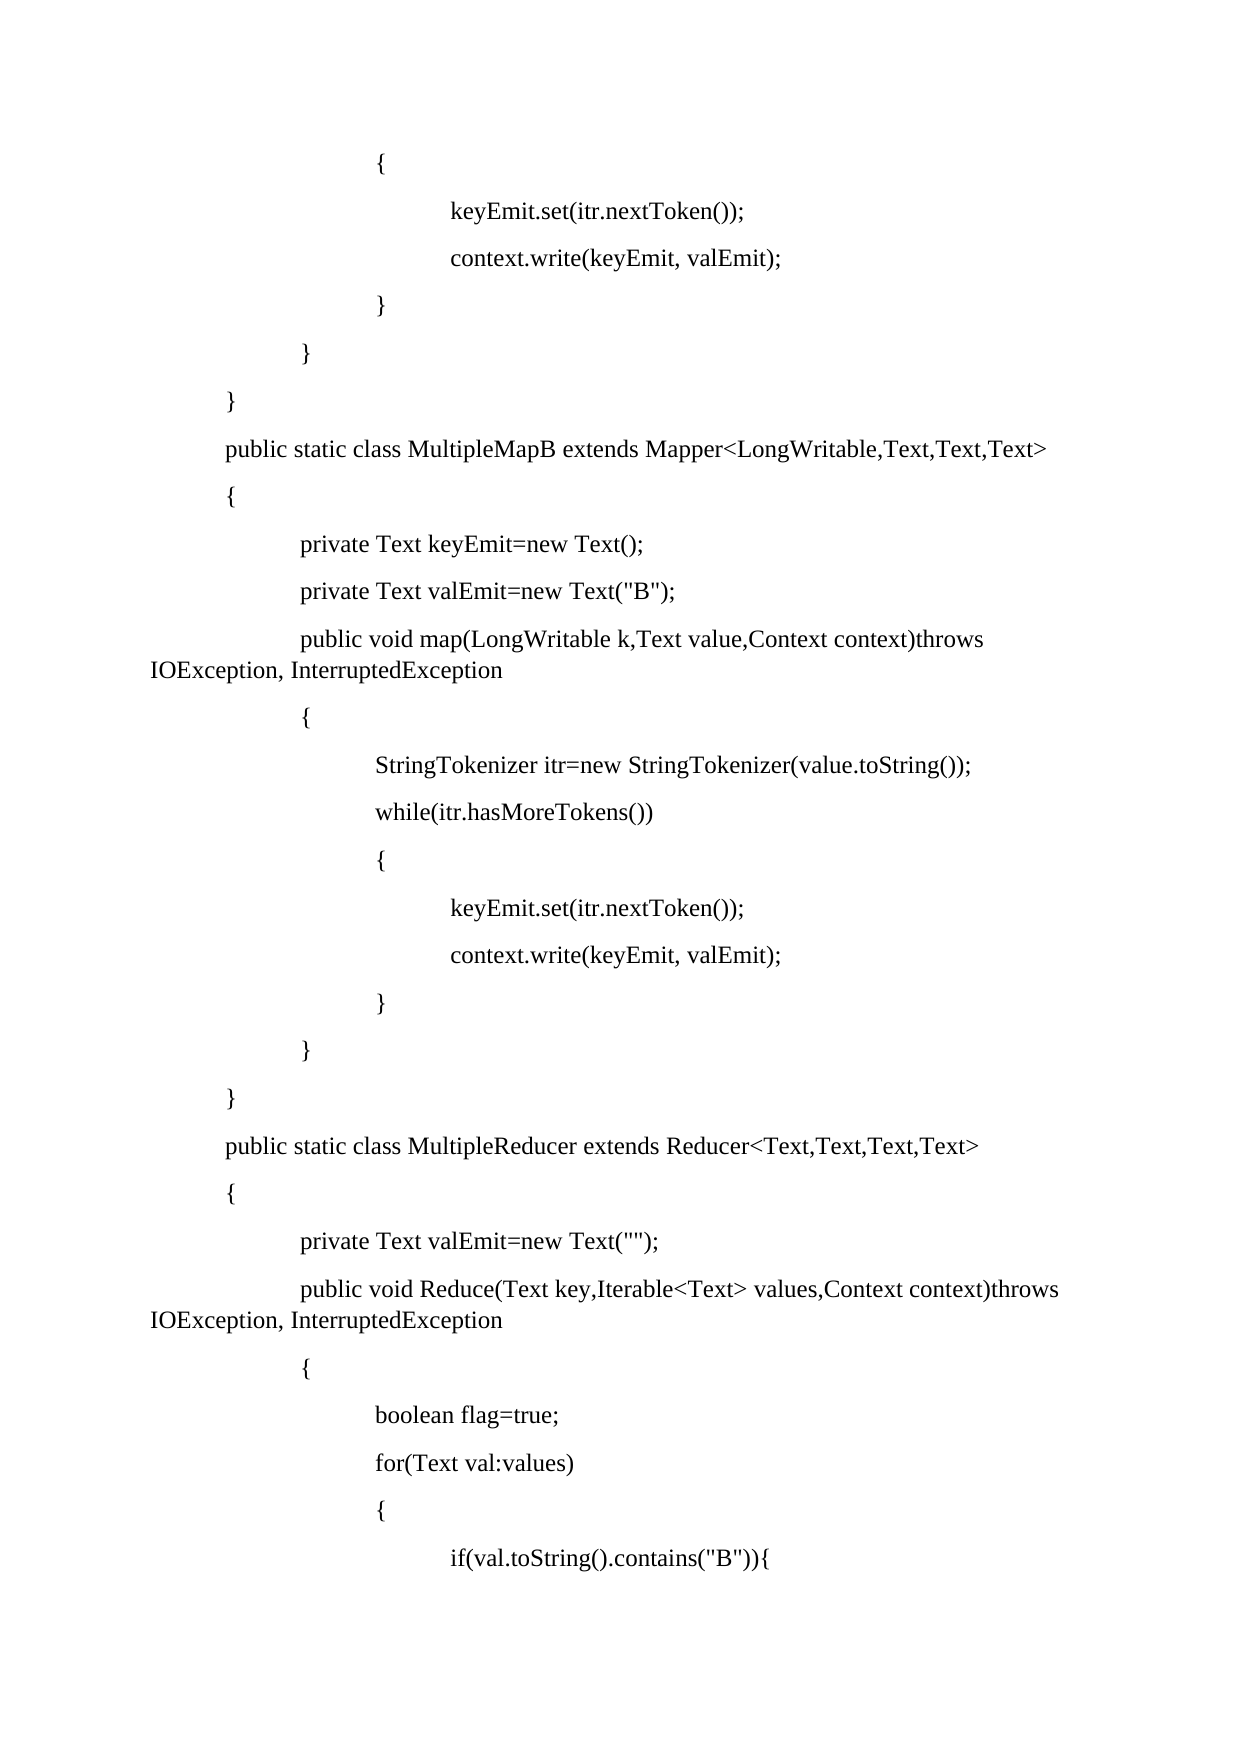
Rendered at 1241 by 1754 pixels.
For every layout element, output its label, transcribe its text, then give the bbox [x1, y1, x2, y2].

text { [300, 1353, 1138, 1381]
text { [375, 148, 1138, 177]
text public void map(LongWritable k,Text value,Context context)throws IOException, InterruptedException [150, 624, 985, 683]
text private Text keyEmit=new Text(); private Text valEmit=new Text("B"); [300, 529, 679, 605]
text } [375, 988, 1138, 1017]
text if(val.toString().contains("B")){ [448, 1543, 773, 1572]
text private Text valEmit=new Text(""); [300, 1226, 1138, 1255]
text } [225, 386, 1138, 414]
text public static class MultipleMapB extends Mapper<LongWritable,Text,Text,Text> [225, 434, 1138, 462]
text } [300, 338, 1138, 367]
text public void Reduce(Text key,Iterable<Text> values,Context context)throws IOException, InterruptedException [150, 1274, 1061, 1334]
text { [375, 845, 1138, 874]
text { [375, 1495, 1138, 1524]
text } [300, 1036, 1138, 1064]
text { [300, 702, 1138, 731]
text StringTokenizer itr=new StringTokenizer(value.toString()); while(itr.hasMoreTokens()) [375, 750, 973, 826]
text { [225, 1178, 1138, 1207]
text { [225, 481, 1138, 510]
text } [225, 1083, 1138, 1112]
text boolean flag=true; for(Text val:values) [375, 1400, 574, 1477]
text keyEmit.set(itr.nextToken()); context.write(keyEmit, valEmit); [450, 196, 782, 272]
text } [375, 291, 1138, 319]
text keyEmit.set(itr.nextToken()); context.write(keyEmit, valEmit); [450, 893, 782, 969]
text public static class MultipleReducer extends Reducer<Text,Text,Text,Text> [225, 1131, 1138, 1159]
